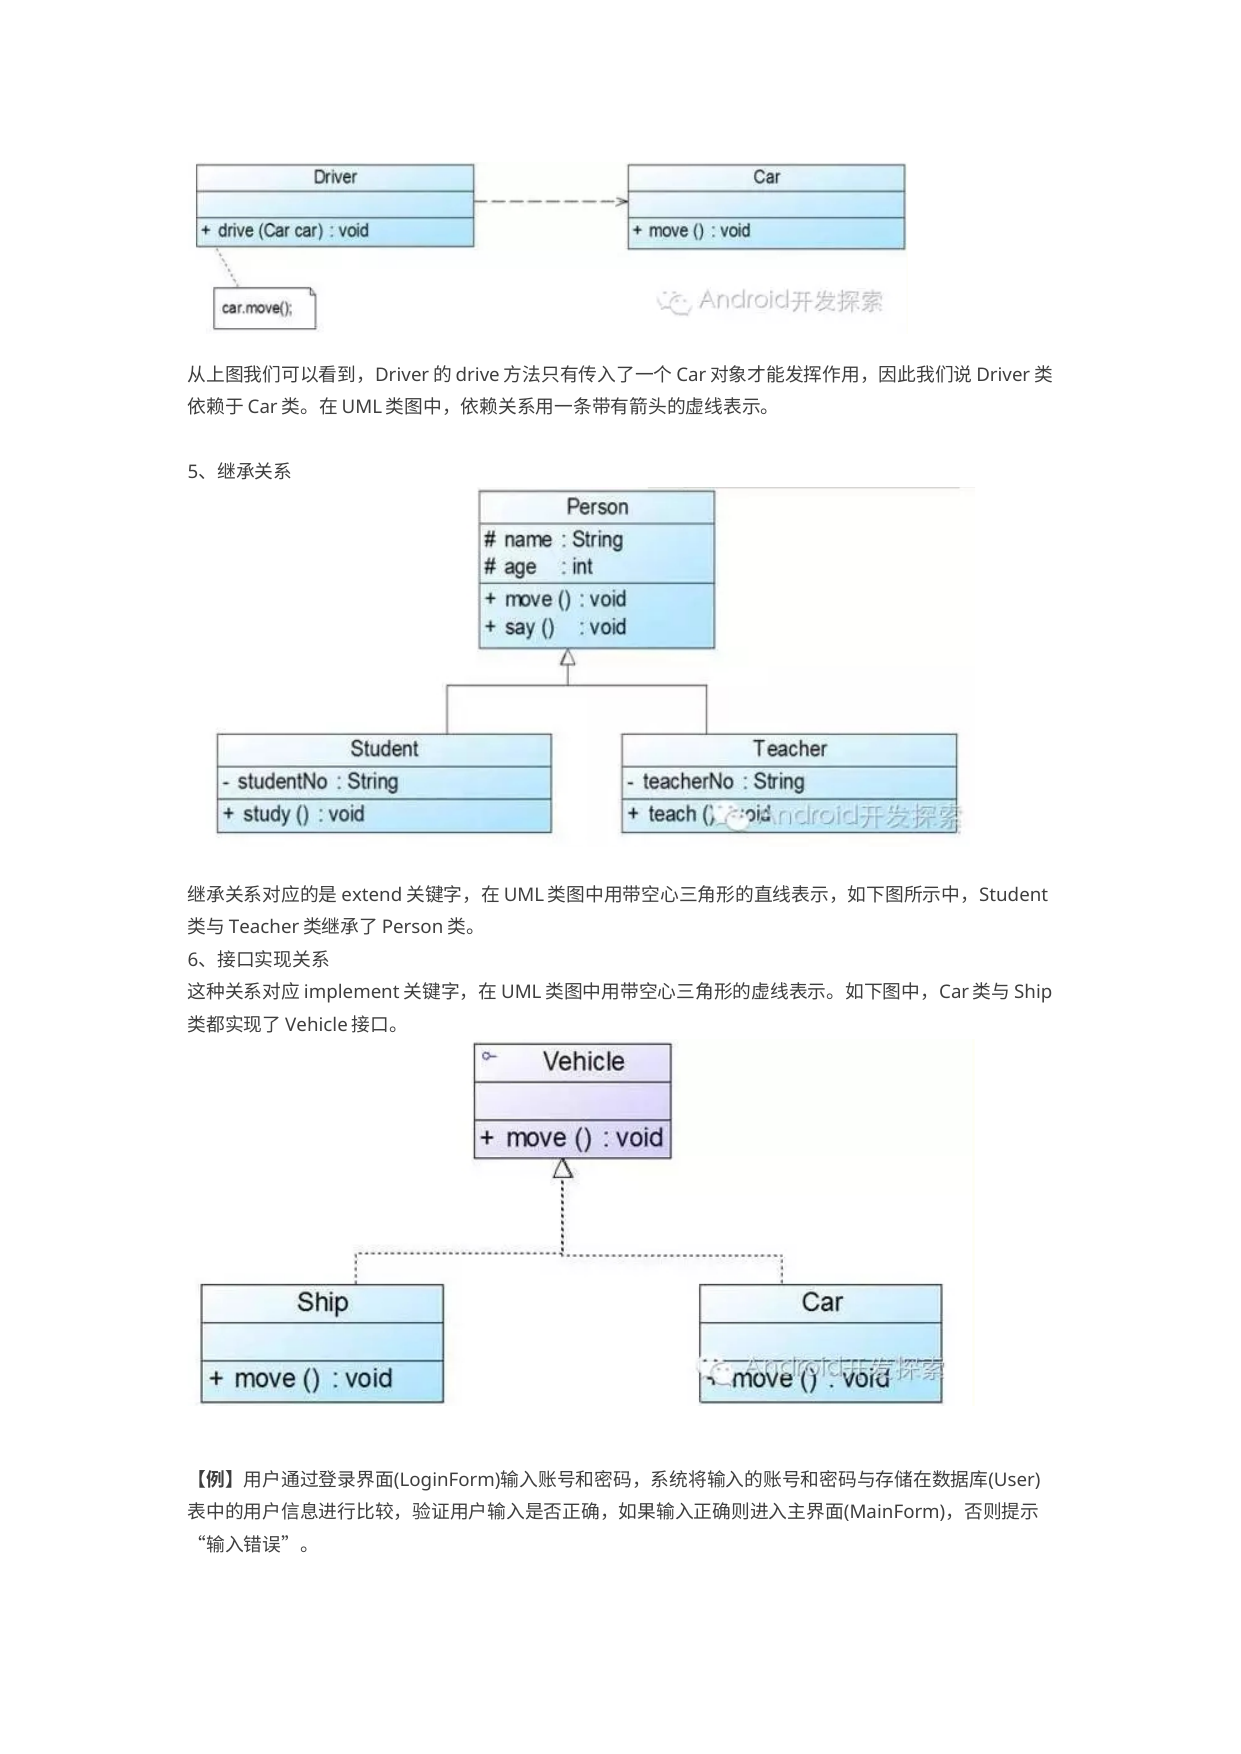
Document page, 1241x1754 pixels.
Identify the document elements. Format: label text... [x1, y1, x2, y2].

picture [187, 487, 976, 847]
text 【例】用户通过登录界面(LoginForm)输入账号和密码，系统将输入的账号和密码与存储在数据库(User)表中的用户信息进行比较，验证用户输入是否正确，如果输入正确则进入主界面(MainForm)，否则提示“输入错误”。 [187, 1462, 1053, 1559]
text 继承关系对应的是extend关键字，在UML类图中用带空心三角形的直线表示，如下图所示中，Student类与Teacher类继承了Person类。 [187, 877, 1053, 942]
picture [187, 162, 908, 334]
text 5、继承关系 [187, 454, 1053, 487]
text 从上图我们可以看到，Driver的drive方法只有传入了一个Car对象才能发挥作用，因此我们说Driver类依赖于Car类。在UML类图中，依赖关系用一条带有箭头的虚线表示。 [187, 357, 1053, 422]
text 这种关系对应implement关键字，在UML类图中用带空心三角形的虚线表示。如下图中，Car类与Ship类都实现了Vehicle接口。 [187, 974, 1053, 1039]
text 6、接口实现关系 [187, 942, 1053, 974]
picture [187, 1039, 975, 1406]
